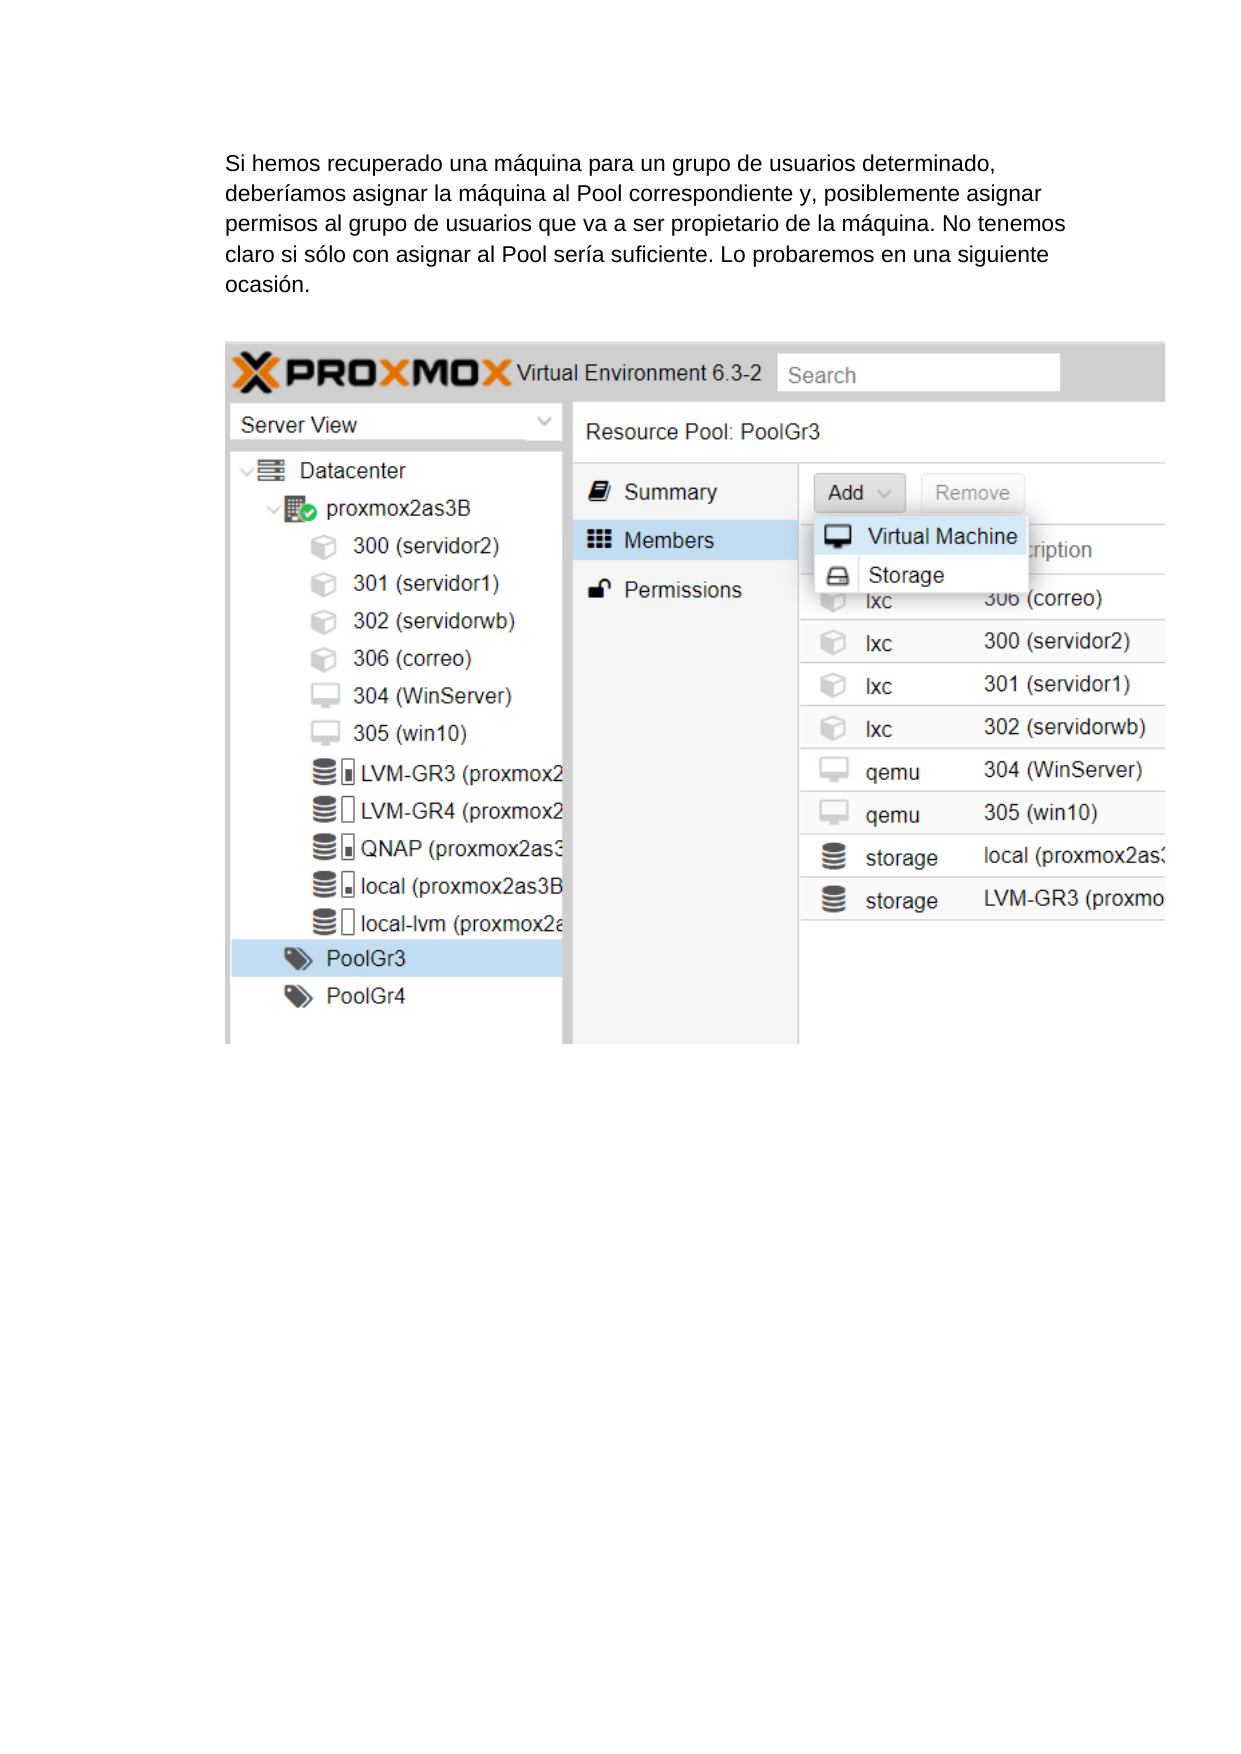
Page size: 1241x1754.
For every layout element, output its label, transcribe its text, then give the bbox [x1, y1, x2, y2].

text Si hemos recuperado una máquina para un grupo de usuarios determinado, deberíamos asignar la máquina al Pool correspondiente y, posiblemente asignar permisos al grupo de usuarios que va a ser propietario de la máquina. No tenemos claro si sólo con asignar al Pool sería suficiente. Lo probaremos en una siguiente ocasión. [225, 150, 1090, 297]
picture [225, 331, 1166, 1044]
